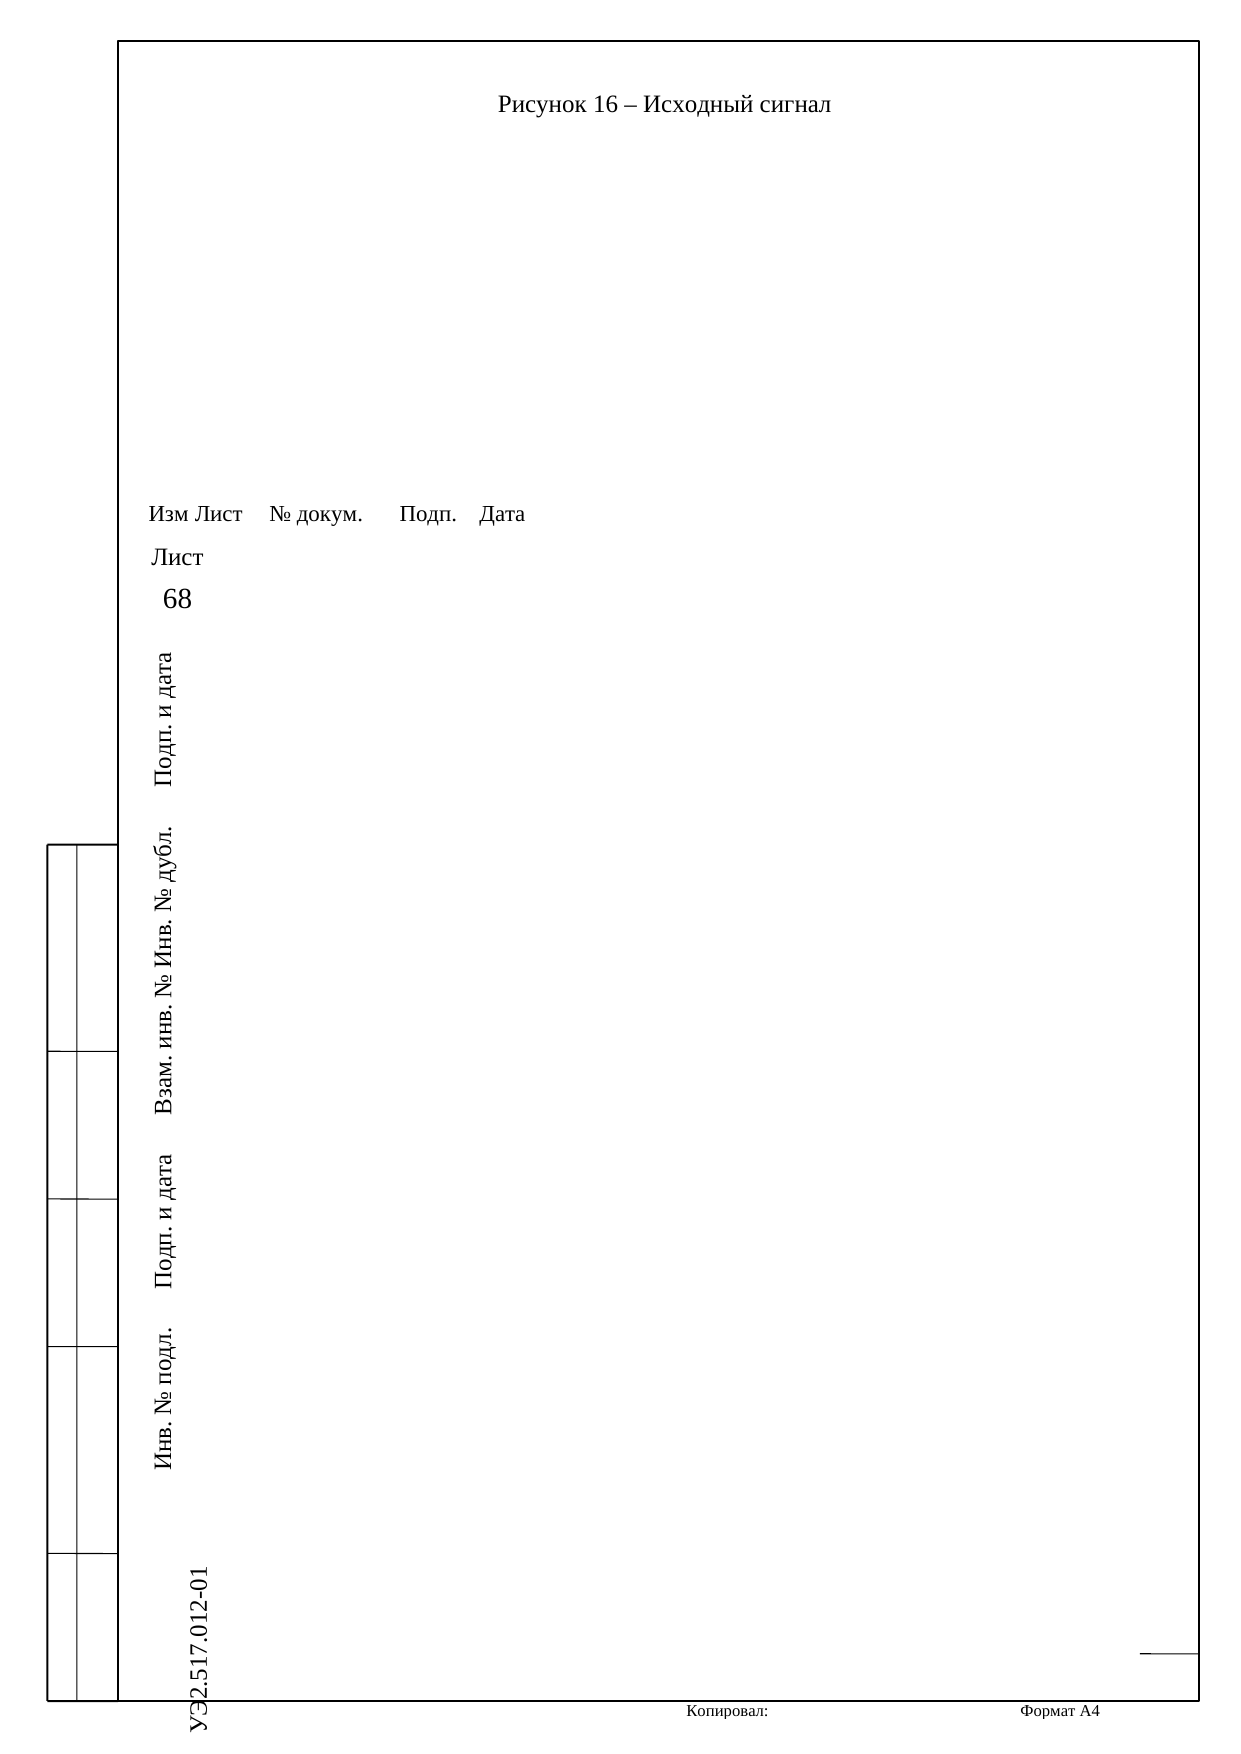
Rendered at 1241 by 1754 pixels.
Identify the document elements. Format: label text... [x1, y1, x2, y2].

text Рисунок 16 – Исходный сигнал [148, 89, 1181, 117]
